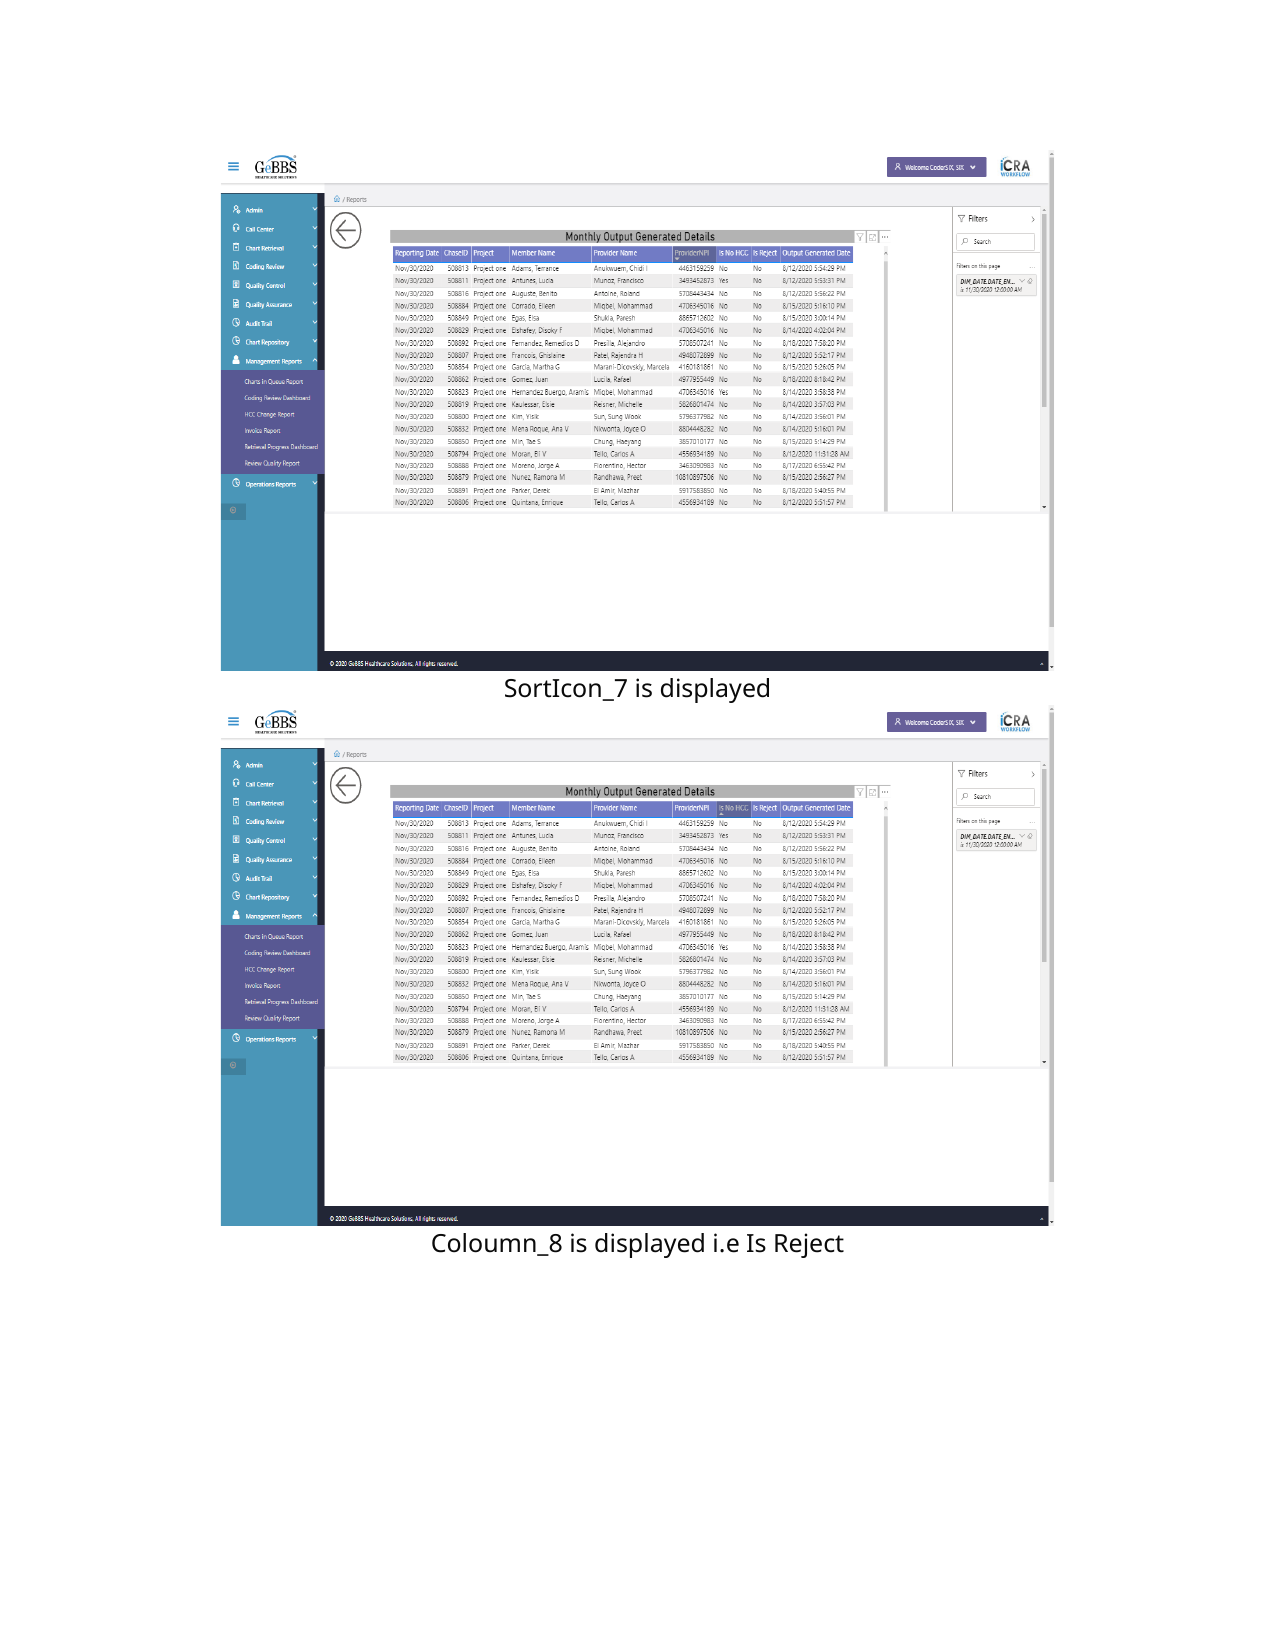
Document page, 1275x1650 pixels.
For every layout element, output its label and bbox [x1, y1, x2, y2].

text [150, 150, 1125, 1260]
picture [220, 705, 1055, 1226]
picture [220, 150, 1055, 671]
